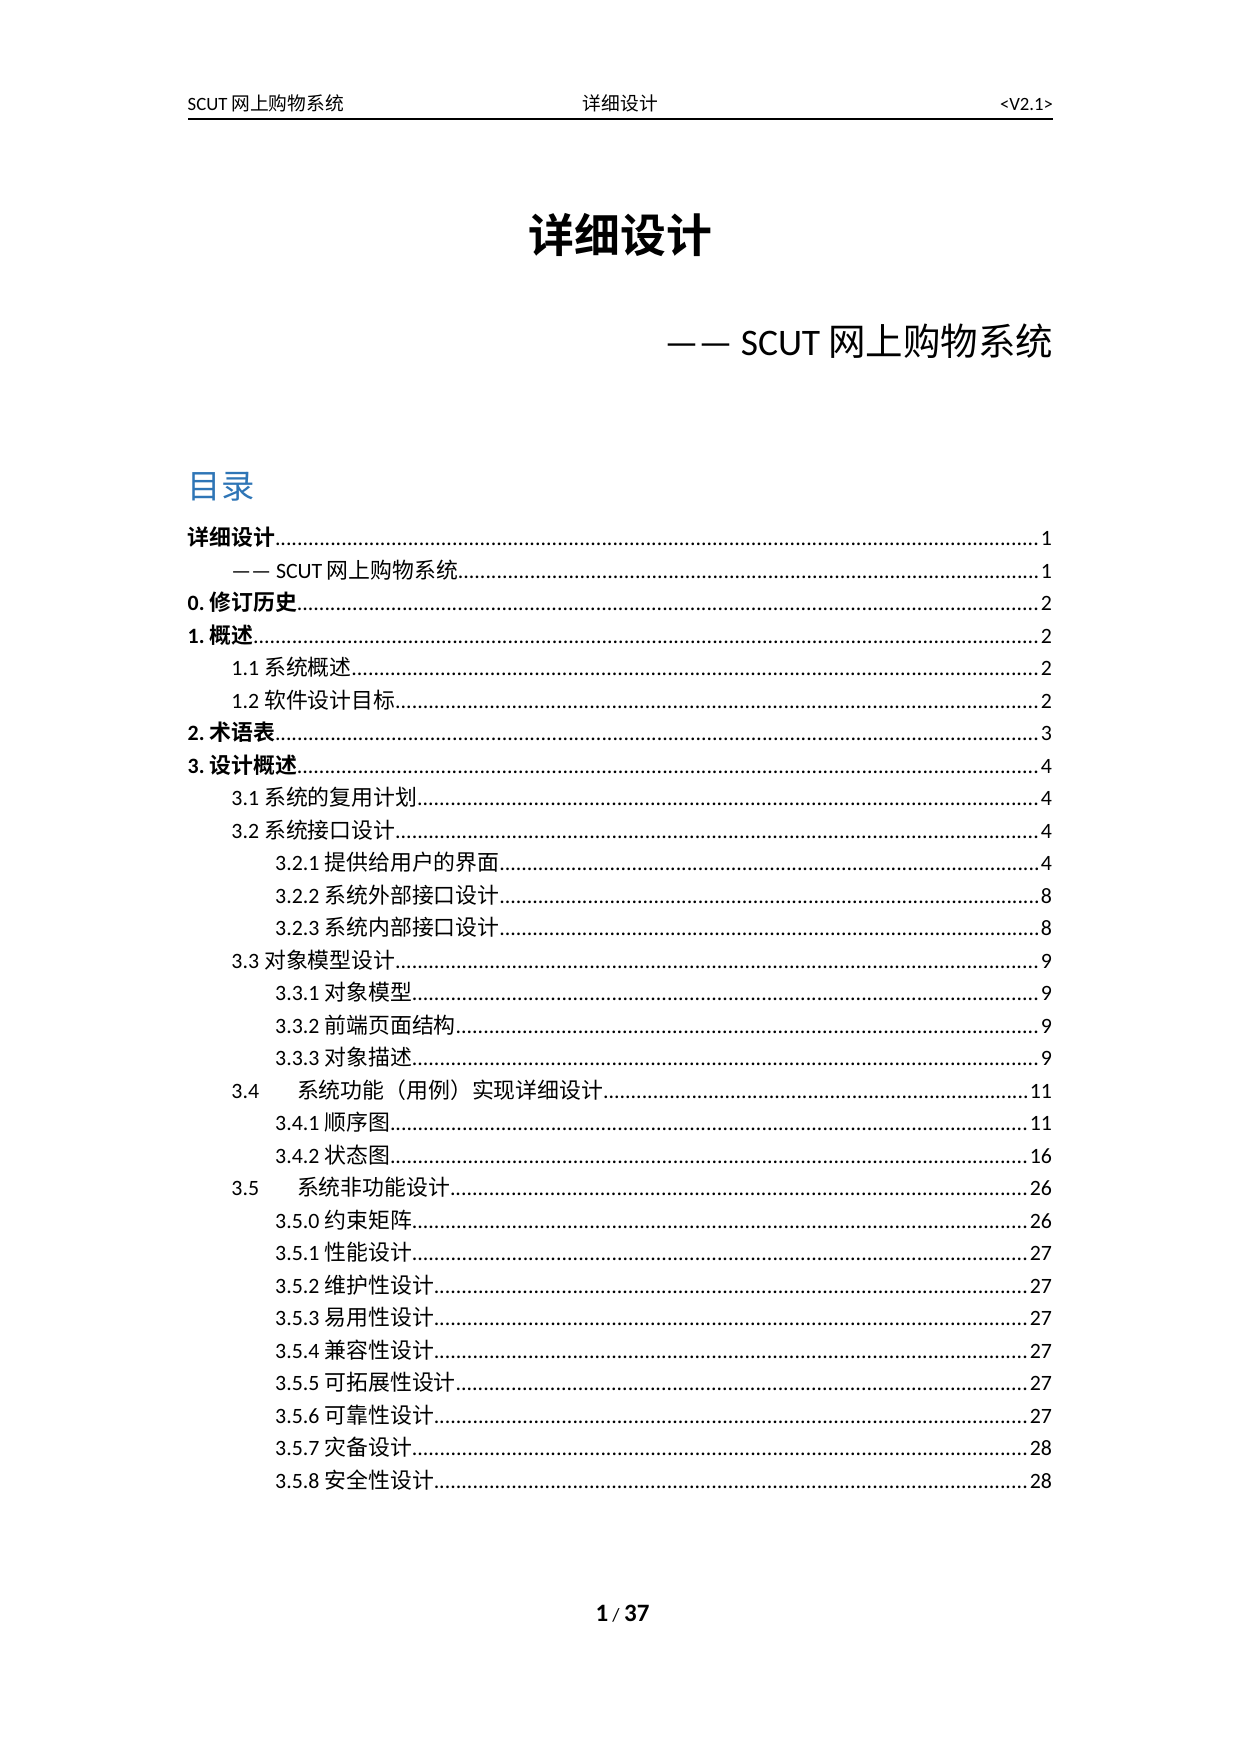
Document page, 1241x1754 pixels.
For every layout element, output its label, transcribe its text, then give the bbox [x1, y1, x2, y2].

title 详细设计 [187, 183, 1053, 281]
subtitle —— SCUT网上购物系统 [187, 306, 1053, 371]
